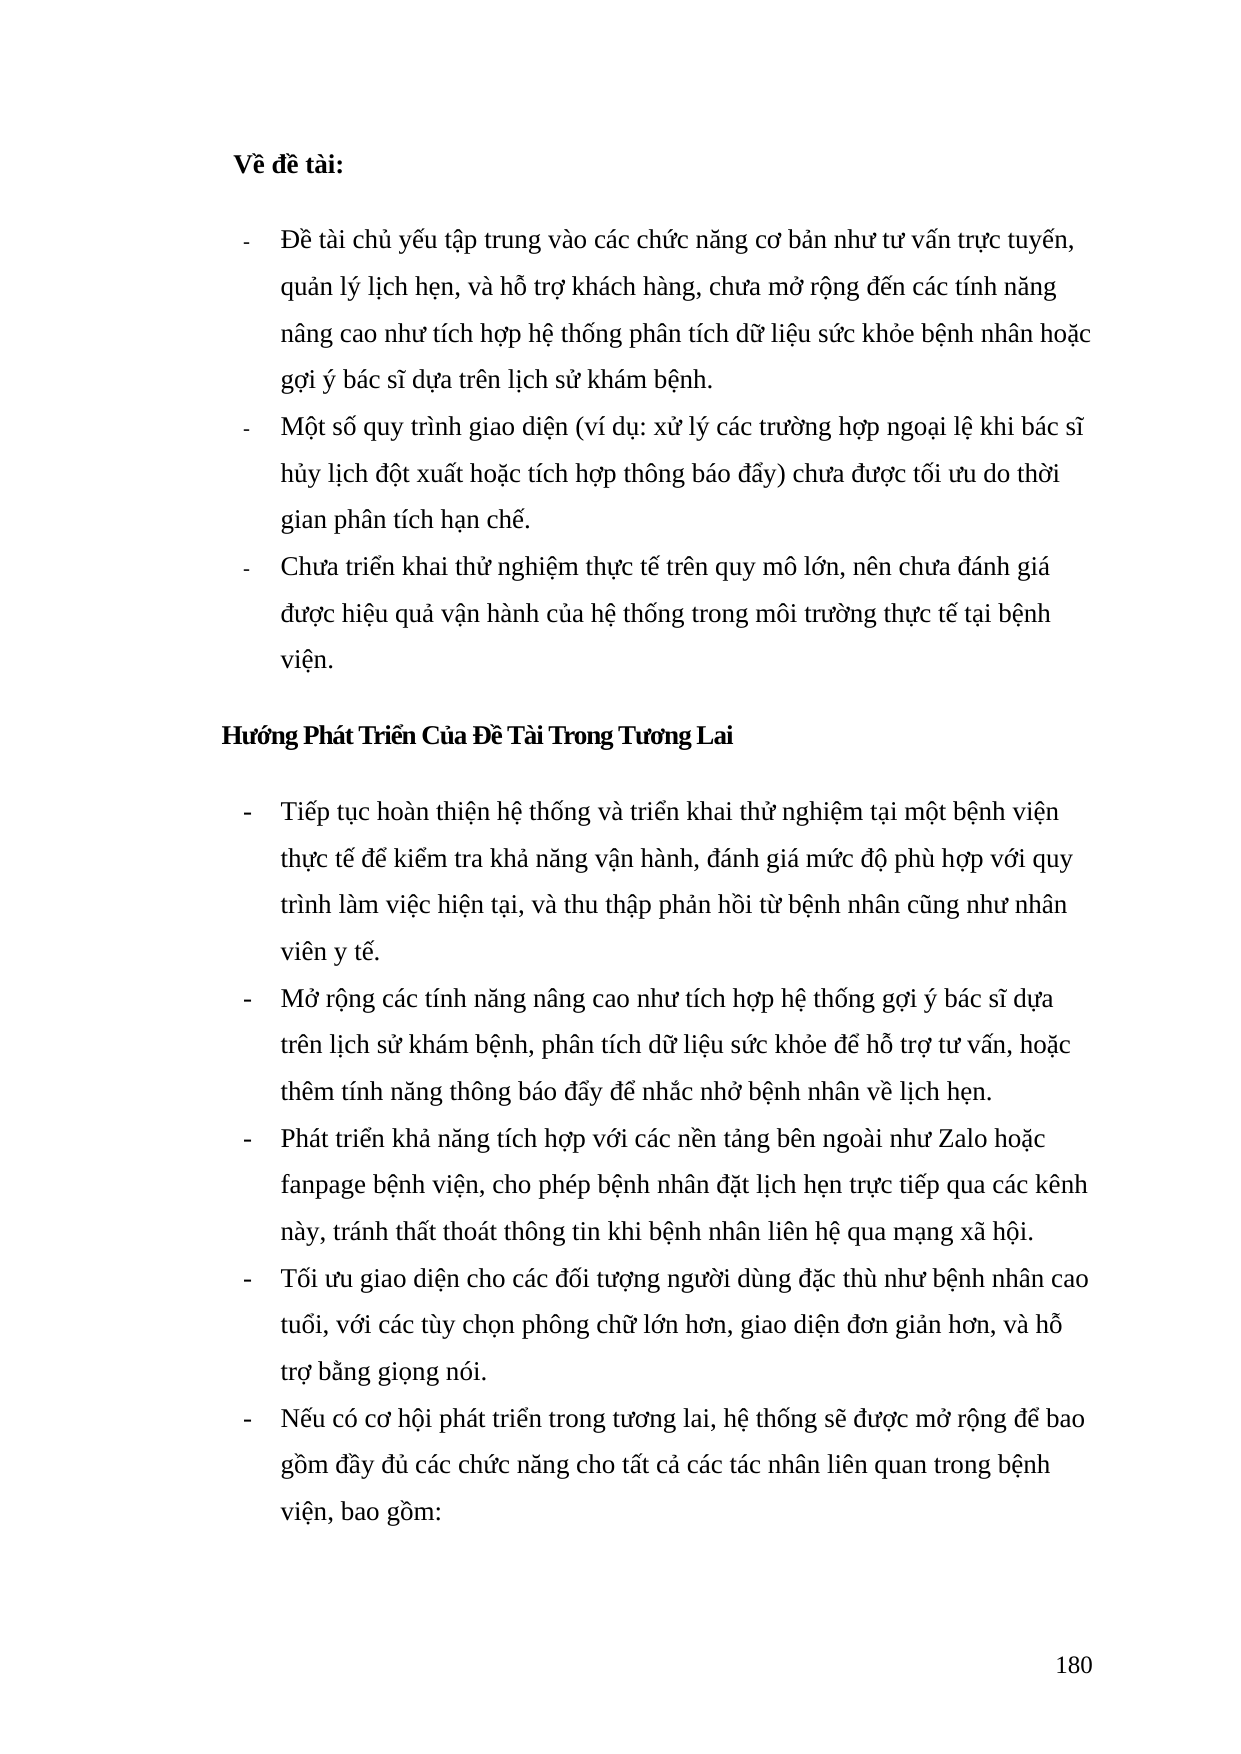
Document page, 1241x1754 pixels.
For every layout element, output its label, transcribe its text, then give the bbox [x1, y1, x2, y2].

title Hướng Phát Triển Của Đề Tài Trong Tương Lai [221, 719, 1092, 751]
list Một số quy trình giao diện (ví dụ: xử lý các trường hợp ngoại lệ khi bác sĩ hủy lịch đột xuất hoặc tích hợp thông báo đẩy) chưa được tối ưu do thời gian phân tích hạn chế. [243, 410, 1092, 535]
text Về đề tài: [233, 148, 1092, 179]
list Tối ưu giao diện cho các đối tượng người dùng đặc thù như bệnh nhân cao tuổi, với các tùy chọn phông chữ lớn hơn, giao diện đơn giản hơn, và hỗ trợ bằng giọng nói. [243, 1262, 1092, 1386]
list Nếu có cơ hội phát triển trong tương lai, hệ thống sẽ được mở rộng để bao gồm đầy đủ các chức năng cho tất cả các tác nhân liên quan trong bệnh viện, bao gồm: [243, 1402, 1092, 1526]
list Mở rộng các tính năng nâng cao như tích hợp hệ thống gợi ý bác sĩ dựa trên lịch sử khám bệnh, phân tích dữ liệu sức khỏe để hỗ trợ tư vấn, hoặc thêm tính năng thông báo đẩy để nhắc nhở bệnh nhân về lịch hẹn. [243, 982, 1092, 1106]
list Chưa triển khai thử nghiệm thực tế trên quy mô lớn, nên chưa đánh giá được hiệu quả vận hành của hệ thống trong môi trường thực tế tại bệnh viện. [243, 550, 1092, 675]
list Đề tài chủ yếu tập trung vào các chức năng cơ bản như tư vấn trực tuyến, quản lý lịch hẹn, và hỗ trợ khách hàng, chưa mở rộng đến các tính năng nâng cao như tích hợp hệ thống phân tích dữ liệu sức khỏe bệnh nhân hoặc gợi ý bác sĩ dựa trên lịch sử khám bệnh. [243, 223, 1092, 395]
list Tiếp tục hoàn thiện hệ thống và triển khai thử nghiệm tại một bệnh viện thực tế để kiểm tra khả năng vận hành, đánh giá mức độ phù hợp với quy trình làm việc hiện tại, và thu thập phản hồi từ bệnh nhân cũng như nhân viên y tế. [243, 795, 1092, 966]
list Phát triển khả năng tích hợp với các nền tảng bên ngoài như Zalo hoặc fanpage bệnh viện, cho phép bệnh nhân đặt lịch hẹn trực tiếp qua các kênh này, tránh thất thoát thông tin khi bệnh nhân liên hệ qua mạng xã hội. [243, 1122, 1092, 1246]
